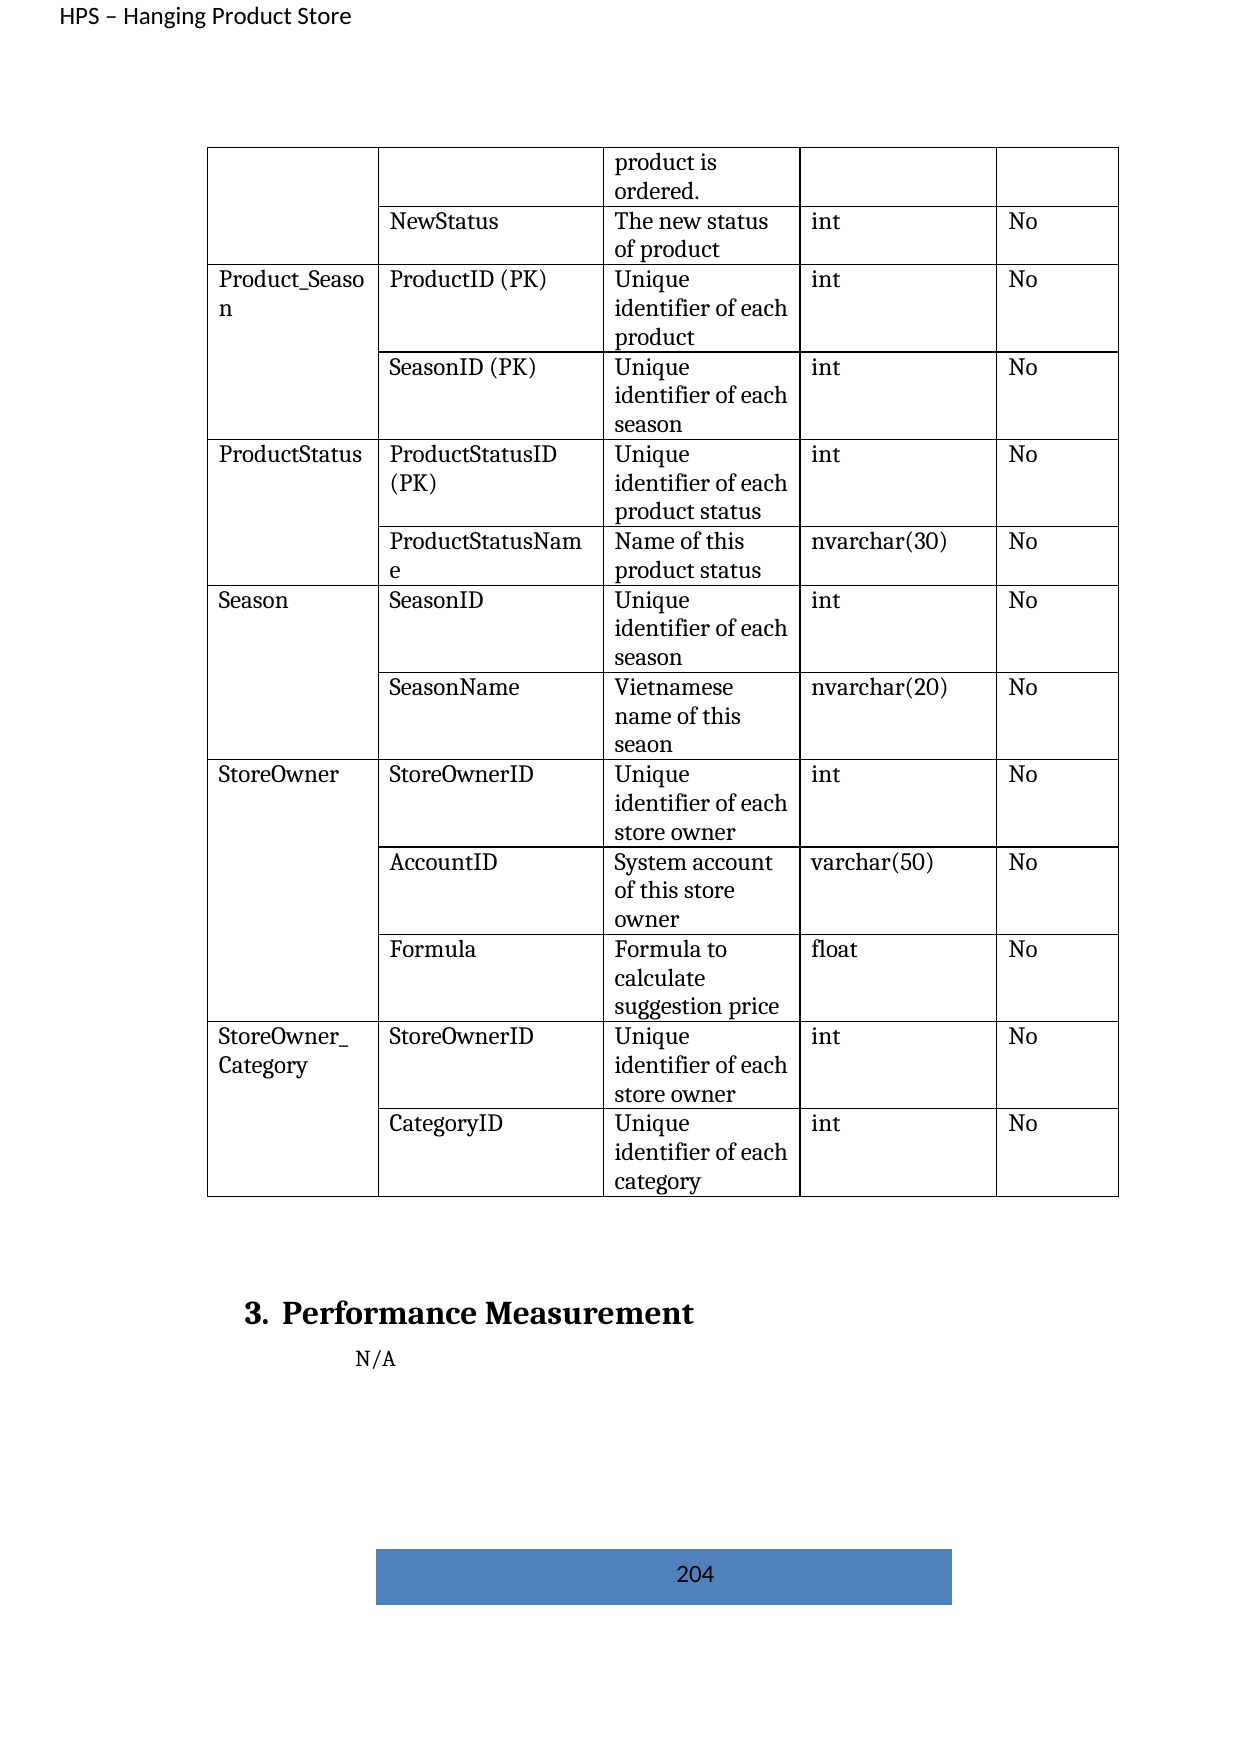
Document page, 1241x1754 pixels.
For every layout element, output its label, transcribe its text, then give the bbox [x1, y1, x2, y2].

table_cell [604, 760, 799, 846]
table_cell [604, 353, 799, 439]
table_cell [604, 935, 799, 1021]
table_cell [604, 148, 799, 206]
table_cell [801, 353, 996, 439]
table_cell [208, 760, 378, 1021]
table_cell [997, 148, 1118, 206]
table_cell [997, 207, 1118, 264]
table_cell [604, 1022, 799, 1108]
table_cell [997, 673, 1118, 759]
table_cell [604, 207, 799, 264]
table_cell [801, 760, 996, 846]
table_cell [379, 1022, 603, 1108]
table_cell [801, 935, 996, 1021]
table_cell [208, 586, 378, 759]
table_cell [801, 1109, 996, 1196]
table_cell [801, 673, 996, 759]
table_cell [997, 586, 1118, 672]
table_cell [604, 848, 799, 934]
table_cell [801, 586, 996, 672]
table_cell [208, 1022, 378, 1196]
text N/A [281, 1345, 1122, 1372]
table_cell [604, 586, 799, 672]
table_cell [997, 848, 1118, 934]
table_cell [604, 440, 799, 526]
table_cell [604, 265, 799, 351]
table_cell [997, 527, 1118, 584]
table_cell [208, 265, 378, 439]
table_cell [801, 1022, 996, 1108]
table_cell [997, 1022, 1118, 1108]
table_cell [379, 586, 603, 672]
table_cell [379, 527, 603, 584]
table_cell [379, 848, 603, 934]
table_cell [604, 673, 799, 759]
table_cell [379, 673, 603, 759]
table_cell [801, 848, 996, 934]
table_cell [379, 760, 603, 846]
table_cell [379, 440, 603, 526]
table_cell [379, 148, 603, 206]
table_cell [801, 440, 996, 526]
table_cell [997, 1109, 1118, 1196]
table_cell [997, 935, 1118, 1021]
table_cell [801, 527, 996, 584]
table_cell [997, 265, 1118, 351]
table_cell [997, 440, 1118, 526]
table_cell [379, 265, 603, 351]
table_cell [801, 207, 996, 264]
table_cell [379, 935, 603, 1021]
subtitle Performance Measurement [244, 1294, 1122, 1333]
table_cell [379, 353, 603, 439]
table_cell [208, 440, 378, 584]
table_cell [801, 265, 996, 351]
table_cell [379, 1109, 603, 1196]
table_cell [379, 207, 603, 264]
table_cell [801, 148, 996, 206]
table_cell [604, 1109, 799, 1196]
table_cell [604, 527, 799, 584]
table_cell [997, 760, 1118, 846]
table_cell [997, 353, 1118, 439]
